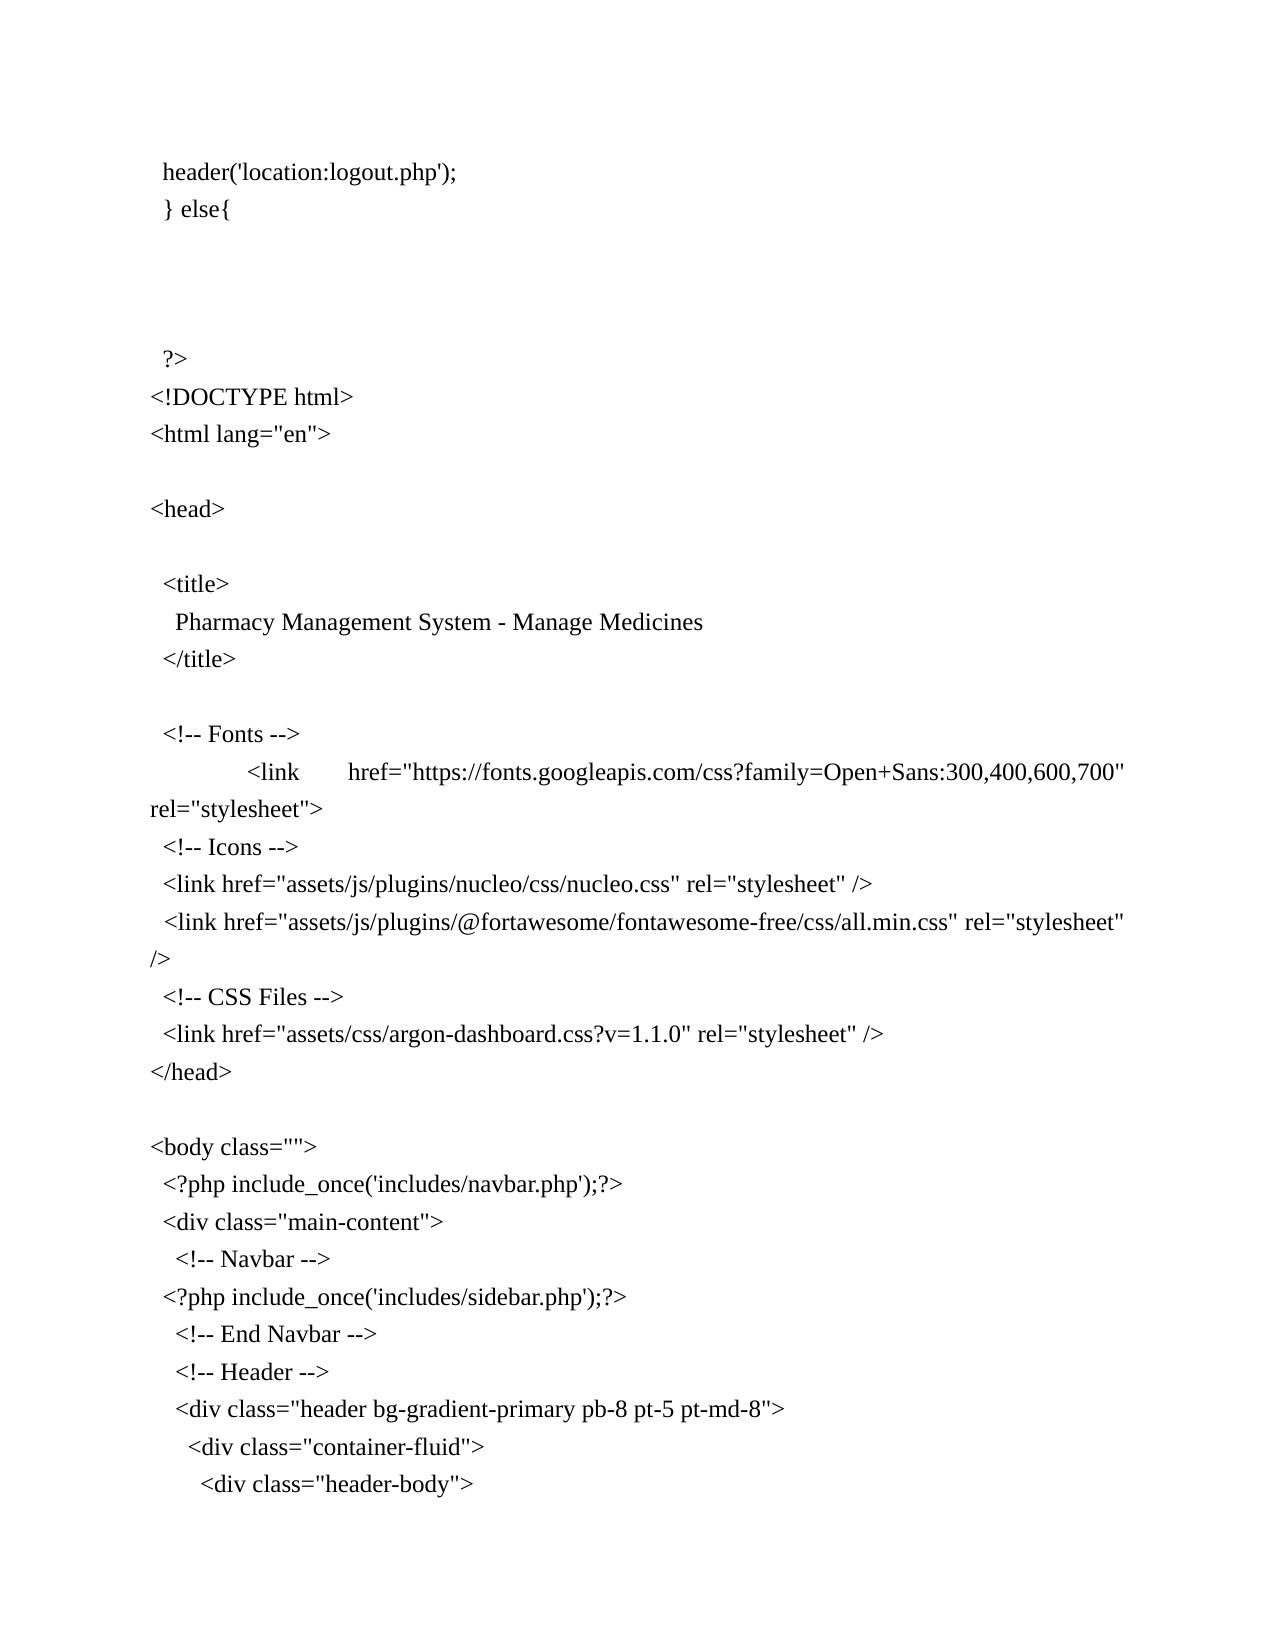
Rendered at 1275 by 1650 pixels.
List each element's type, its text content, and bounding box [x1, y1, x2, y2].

text <html lang="en"> [150, 412, 1125, 450]
text <!-- Header --> [150, 1350, 1125, 1387]
text <!-- CSS Files --> [150, 975, 1125, 1012]
text <body class=""> [150, 1125, 1125, 1162]
text <link href="assets/js/plugins/@fortawesome/fontawesome-free/css/all.min.css" rel="stylesheet" /> [150, 900, 1125, 975]
text header('location:logout.php'); [150, 150, 1125, 187]
text <title> [150, 562, 1125, 600]
text <!-- Navbar --> [150, 1237, 1125, 1275]
text <?php include_once('includes/navbar.php');?> [150, 1162, 1125, 1200]
text <!-- Icons --> [150, 825, 1125, 862]
text <!DOCTYPE html> [150, 375, 1125, 412]
text <div class="main-content"> [150, 1200, 1125, 1237]
text <!-- Fonts --> [150, 712, 1125, 750]
text } else{ [150, 187, 1125, 225]
text <link href="assets/css/argon-dashboard.css?v=1.1.0" rel="stylesheet" /> [150, 1012, 1125, 1050]
text </title> [150, 637, 1125, 675]
text <!-- End Navbar --> [150, 1312, 1125, 1350]
text <head> [150, 487, 1125, 525]
text ?> [150, 337, 1125, 375]
text <div class="header-body"> [150, 1462, 1125, 1500]
text Pharmacy Management System - Manage Medicines [150, 600, 1125, 637]
text <div class="container-fluid"> [150, 1425, 1125, 1462]
text <link href="assets/js/plugins/nucleo/css/nucleo.css" rel="stylesheet" /> [150, 862, 1125, 900]
text </head> [150, 1050, 1125, 1087]
text <?php include_once('includes/sidebar.php');?> [150, 1275, 1125, 1312]
text <div class="header bg-gradient-primary pb-8 pt-5 pt-md-8"> [150, 1387, 1125, 1425]
text <link href="https://fonts.googleapis.com/css?family=Open+Sans:300,400,600,700" rel="stylesheet"> [150, 750, 1125, 825]
